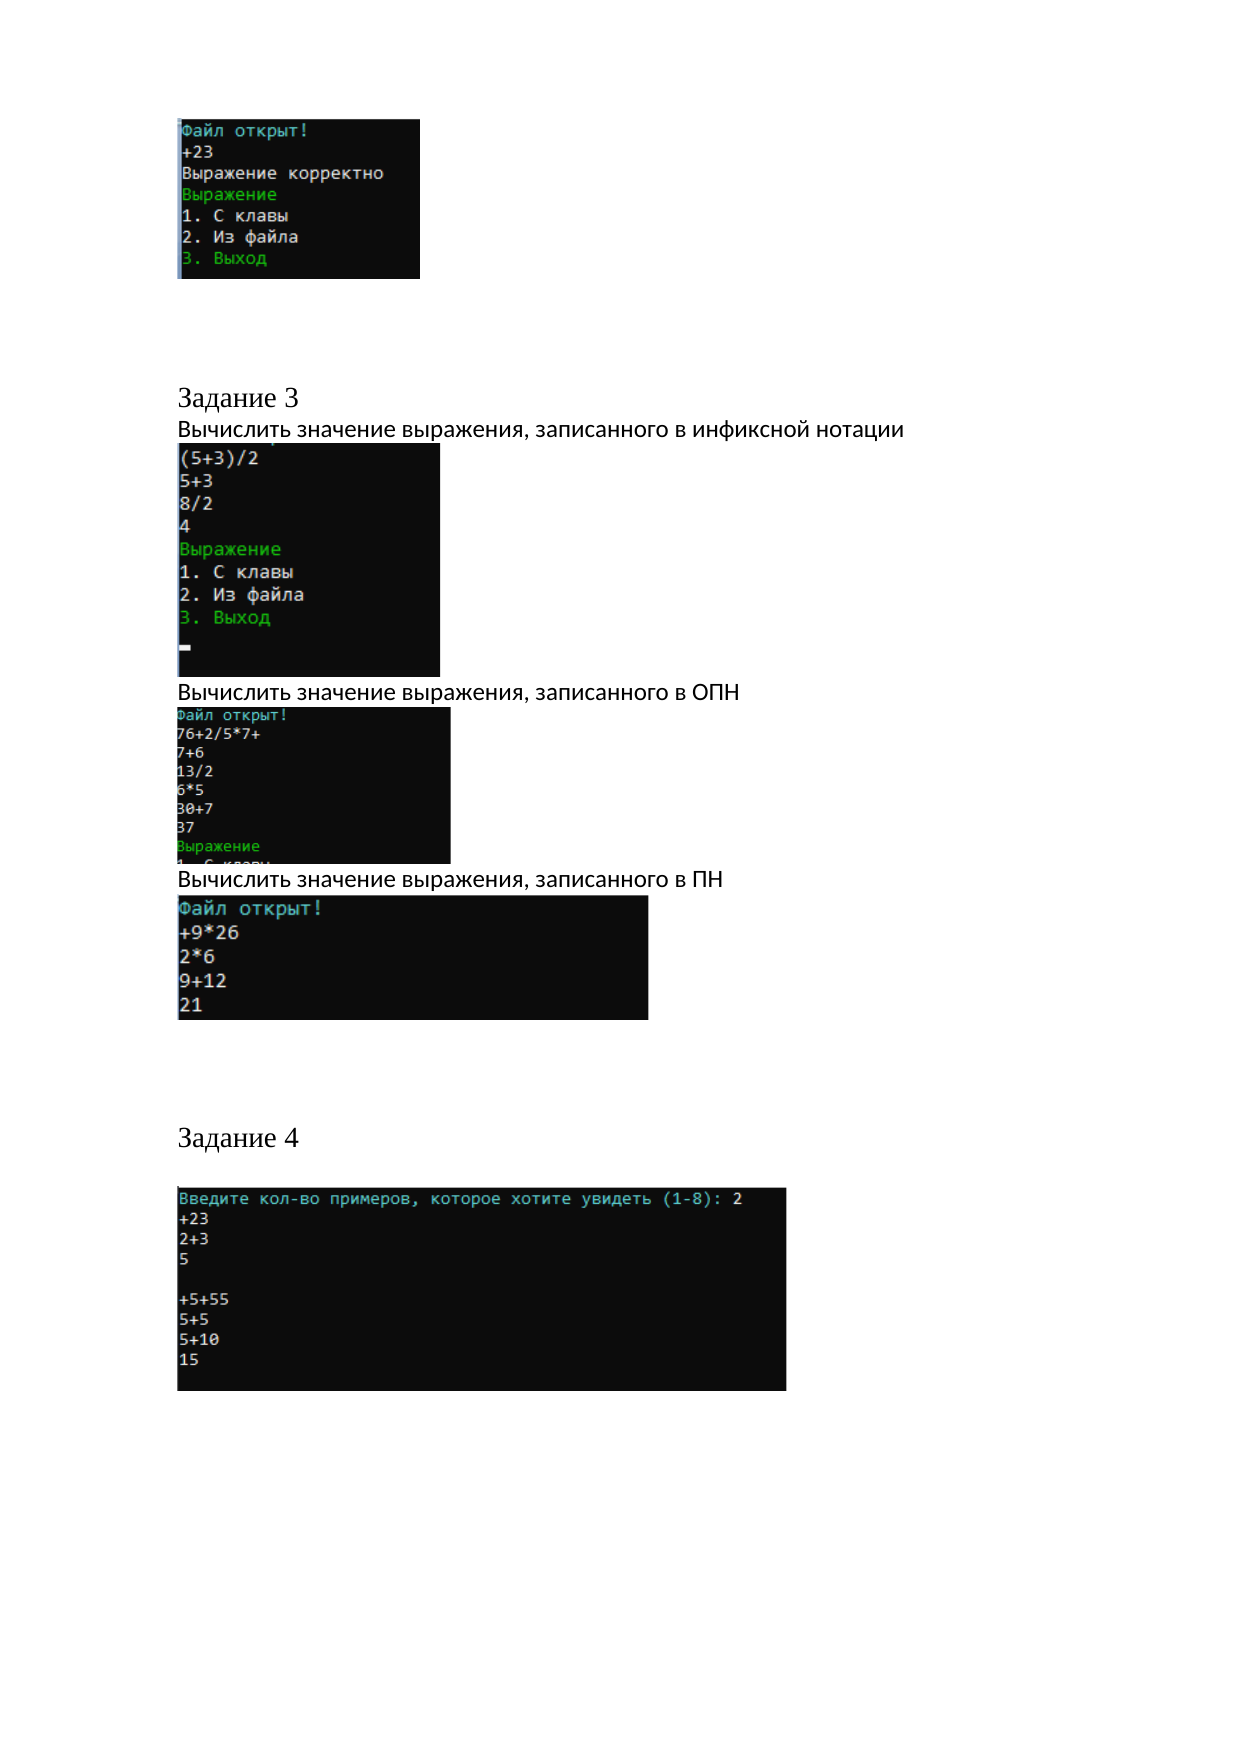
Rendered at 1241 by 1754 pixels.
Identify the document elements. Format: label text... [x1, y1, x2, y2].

text Вычислить значение выражения, записанного в ПН [177, 864, 1152, 894]
picture [177, 118, 420, 279]
text Задание 3 Вычислить значение выражения, записанного в инфиксной нотации [177, 380, 1152, 677]
picture [177, 894, 649, 1020]
text Вычислить значение выражения, записанного в ОПН [177, 677, 1152, 864]
picture [177, 443, 441, 677]
picture [177, 707, 451, 864]
text Задание 4 [177, 1120, 1152, 1153]
picture [177, 1186, 787, 1391]
